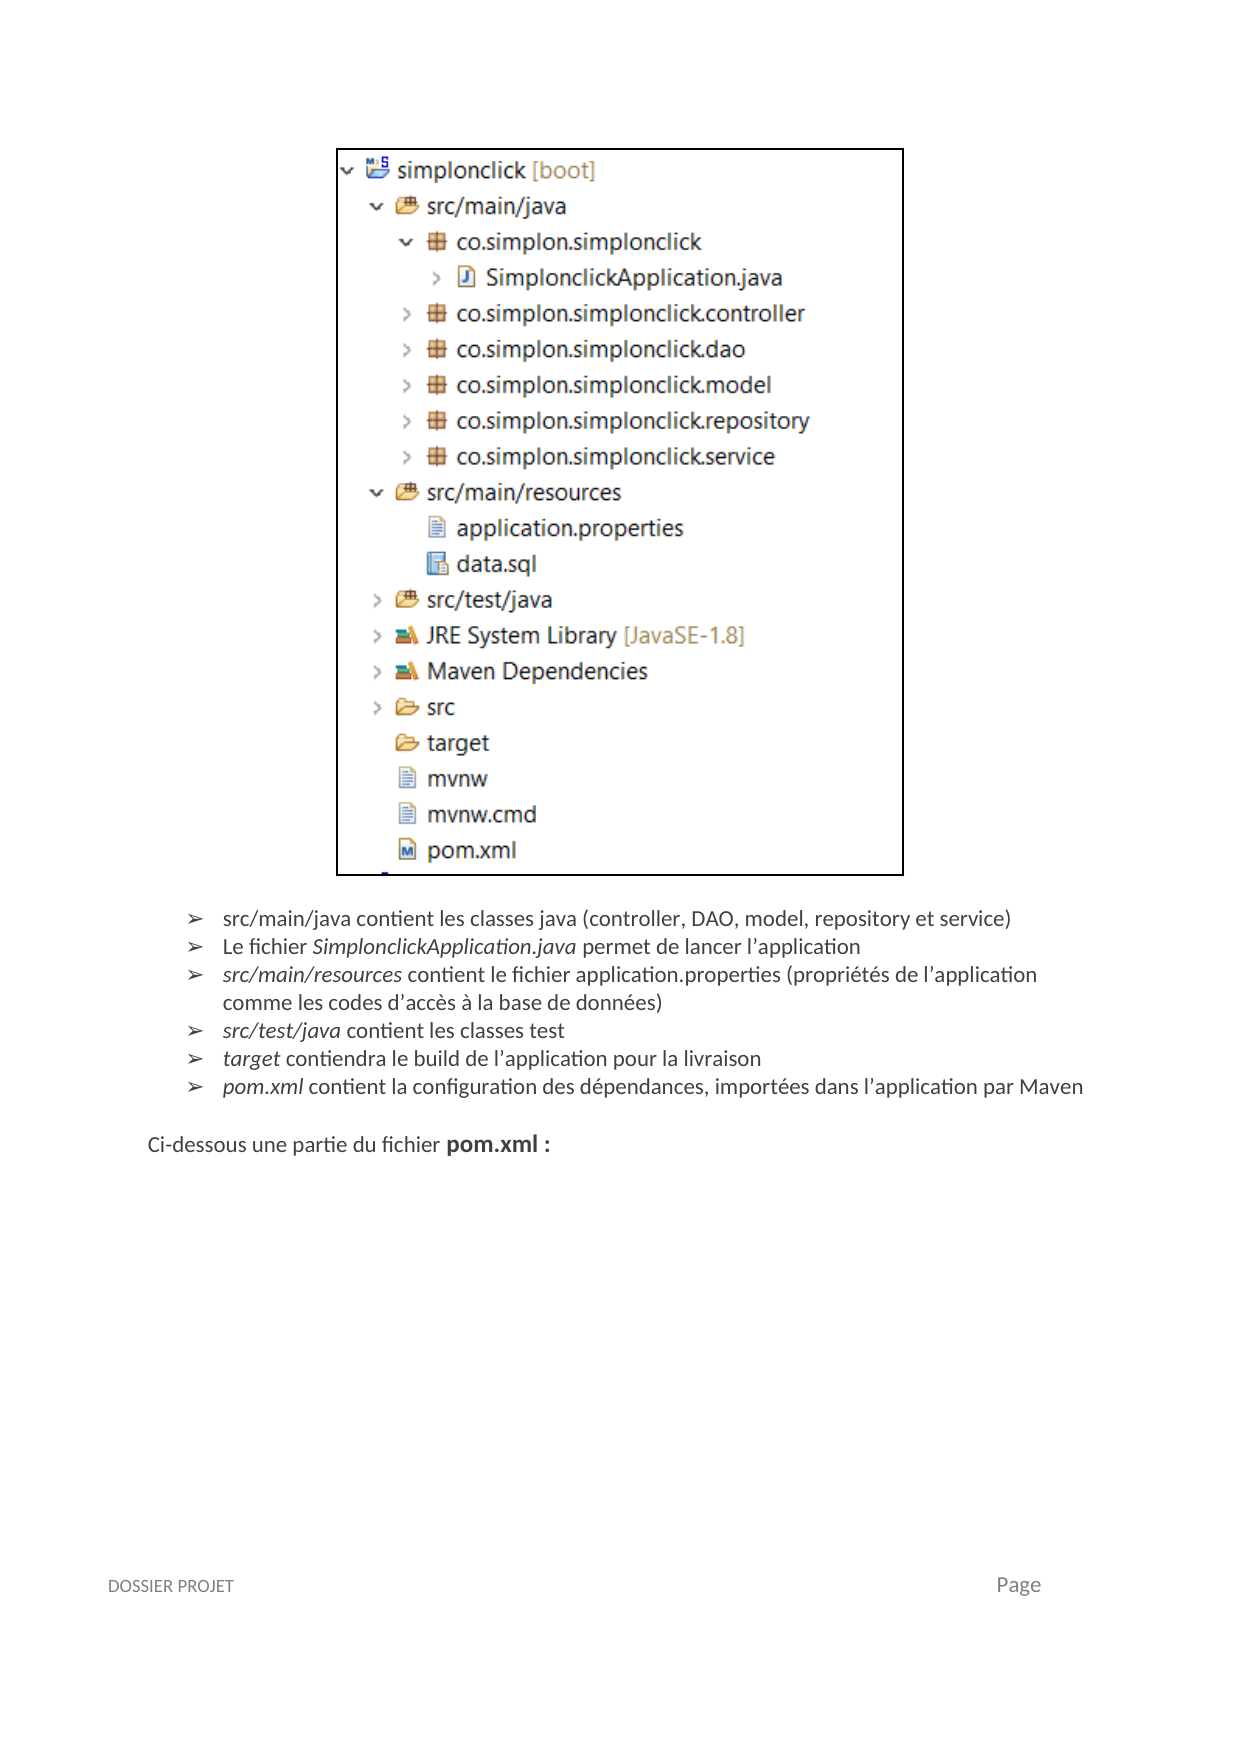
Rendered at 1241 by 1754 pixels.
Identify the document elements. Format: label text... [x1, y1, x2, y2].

list pom.xml contient la configuration des dépendances, importées dans l’application par Maven [185, 1072, 1093, 1100]
list target contiendra le build de l’application pour la livraison [185, 1044, 1093, 1072]
text Ci-dessous une partie du fichier pom.xml : [148, 1128, 1093, 1158]
list src/main/java contient les classes java (controller, DAO, model, repository et service) [185, 904, 1093, 932]
picture [338, 150, 902, 874]
list src/test/java contient les classes test [185, 1016, 1093, 1044]
list src/main/resources contient le fichier application.properties (propriétés de l’application comme les codes d’accès à la base de données) [185, 960, 1093, 1016]
list Le fichier SimplonclickApplication.java permet de lancer l’application [185, 932, 1093, 960]
